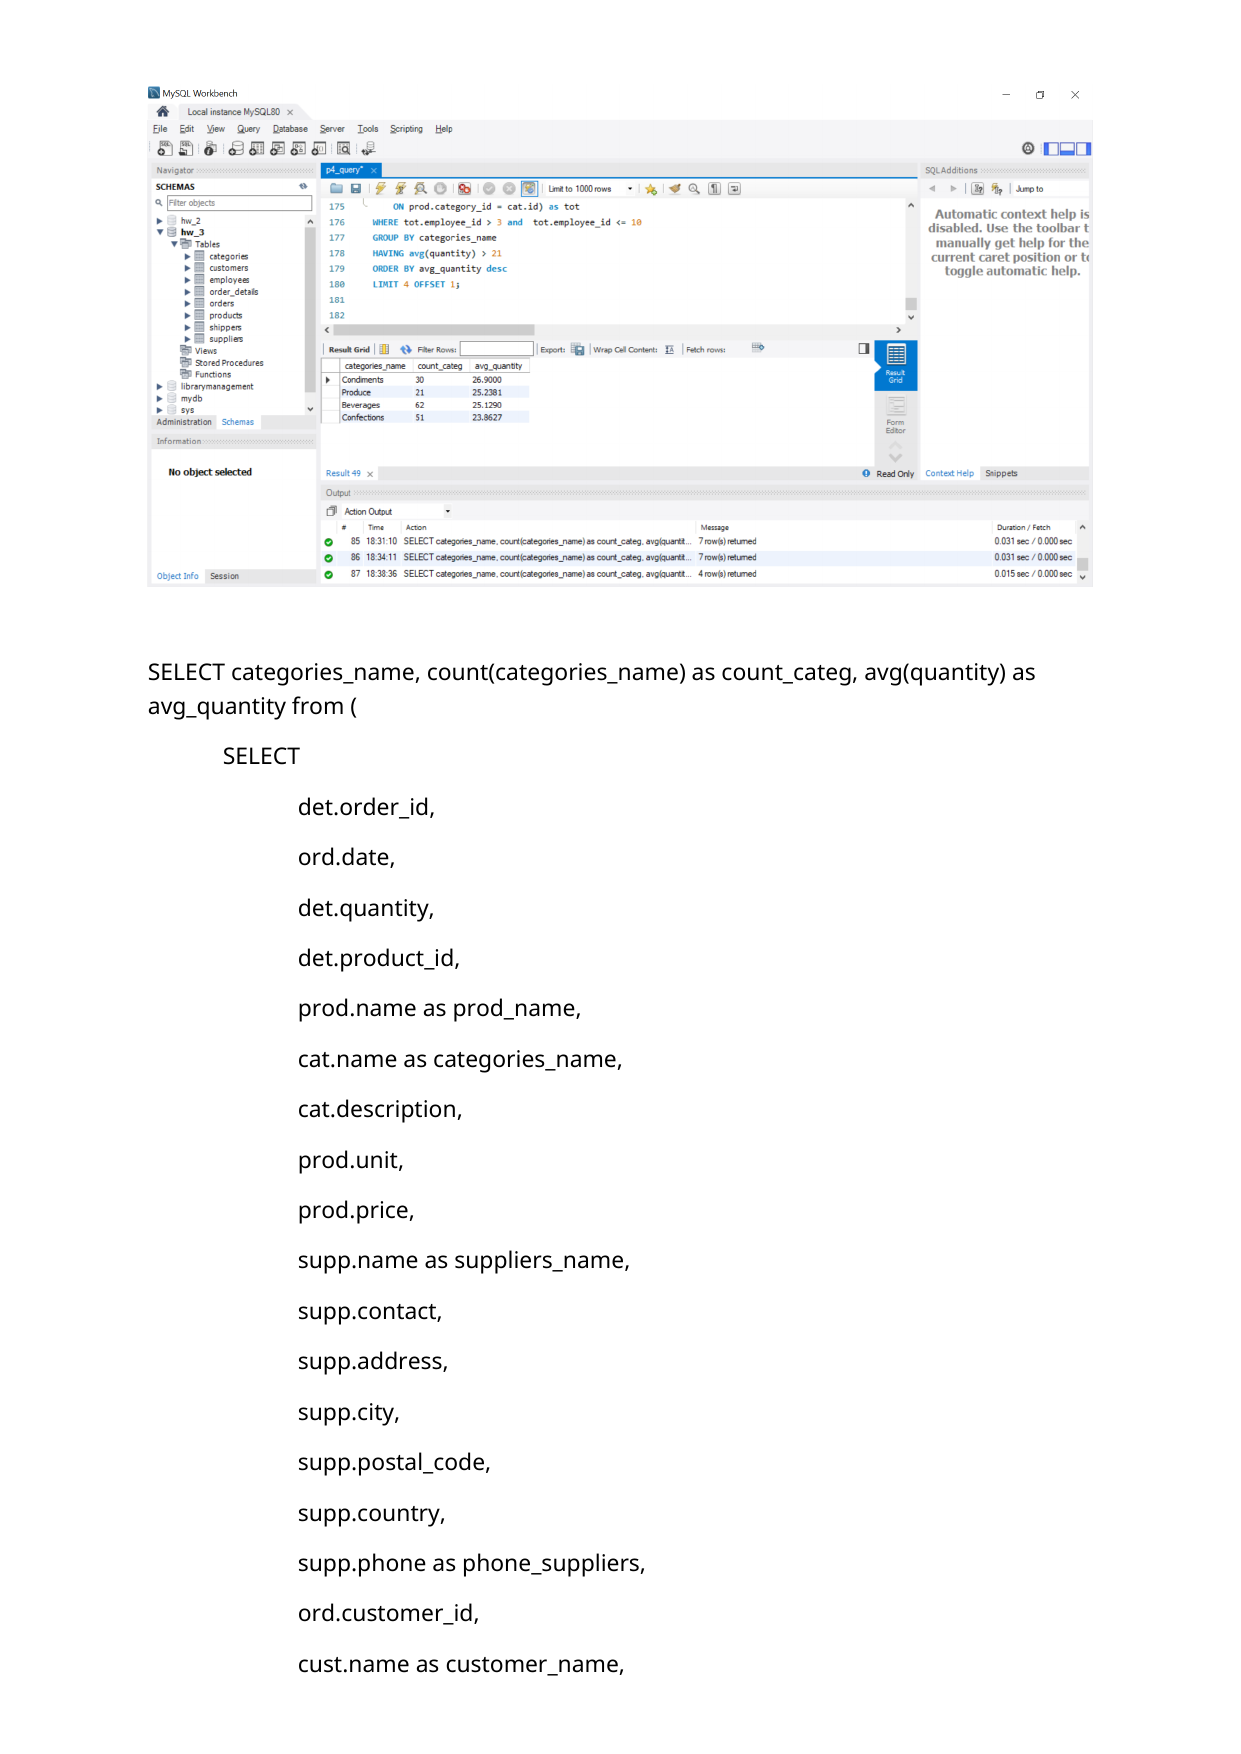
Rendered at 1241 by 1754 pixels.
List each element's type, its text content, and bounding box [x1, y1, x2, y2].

text det.quantity, [148, 891, 1093, 923]
text SELECT [148, 740, 1093, 771]
text ord.date, [148, 841, 1093, 872]
text cat.name as categories_name, [148, 1043, 1093, 1074]
text supp.city, [148, 1396, 1093, 1427]
text prod.unit, [148, 1143, 1093, 1175]
text prod.name as prod_name, [148, 992, 1093, 1023]
text supp.postal_code, [148, 1446, 1093, 1477]
text det.order_id, [148, 791, 1093, 822]
text cust.name as customer_name, [148, 1648, 1093, 1679]
text supp.address, [148, 1345, 1093, 1376]
text cat.description, [148, 1093, 1093, 1124]
text supp.contact, [148, 1295, 1093, 1326]
text supp.phone as phone_suppliers, [148, 1547, 1093, 1578]
text supp.country, [148, 1496, 1093, 1528]
text det.product_id, [148, 942, 1093, 973]
picture [147, 84, 1093, 587]
text supp.name as suppliers_name, [148, 1244, 1093, 1276]
text ord.customer_id, [148, 1597, 1093, 1628]
text SELECT categories_name, count(categories_name) as count_categ, avg(quantity) as avg_quantity from ( [148, 656, 1093, 721]
text prod.price, [148, 1194, 1093, 1225]
